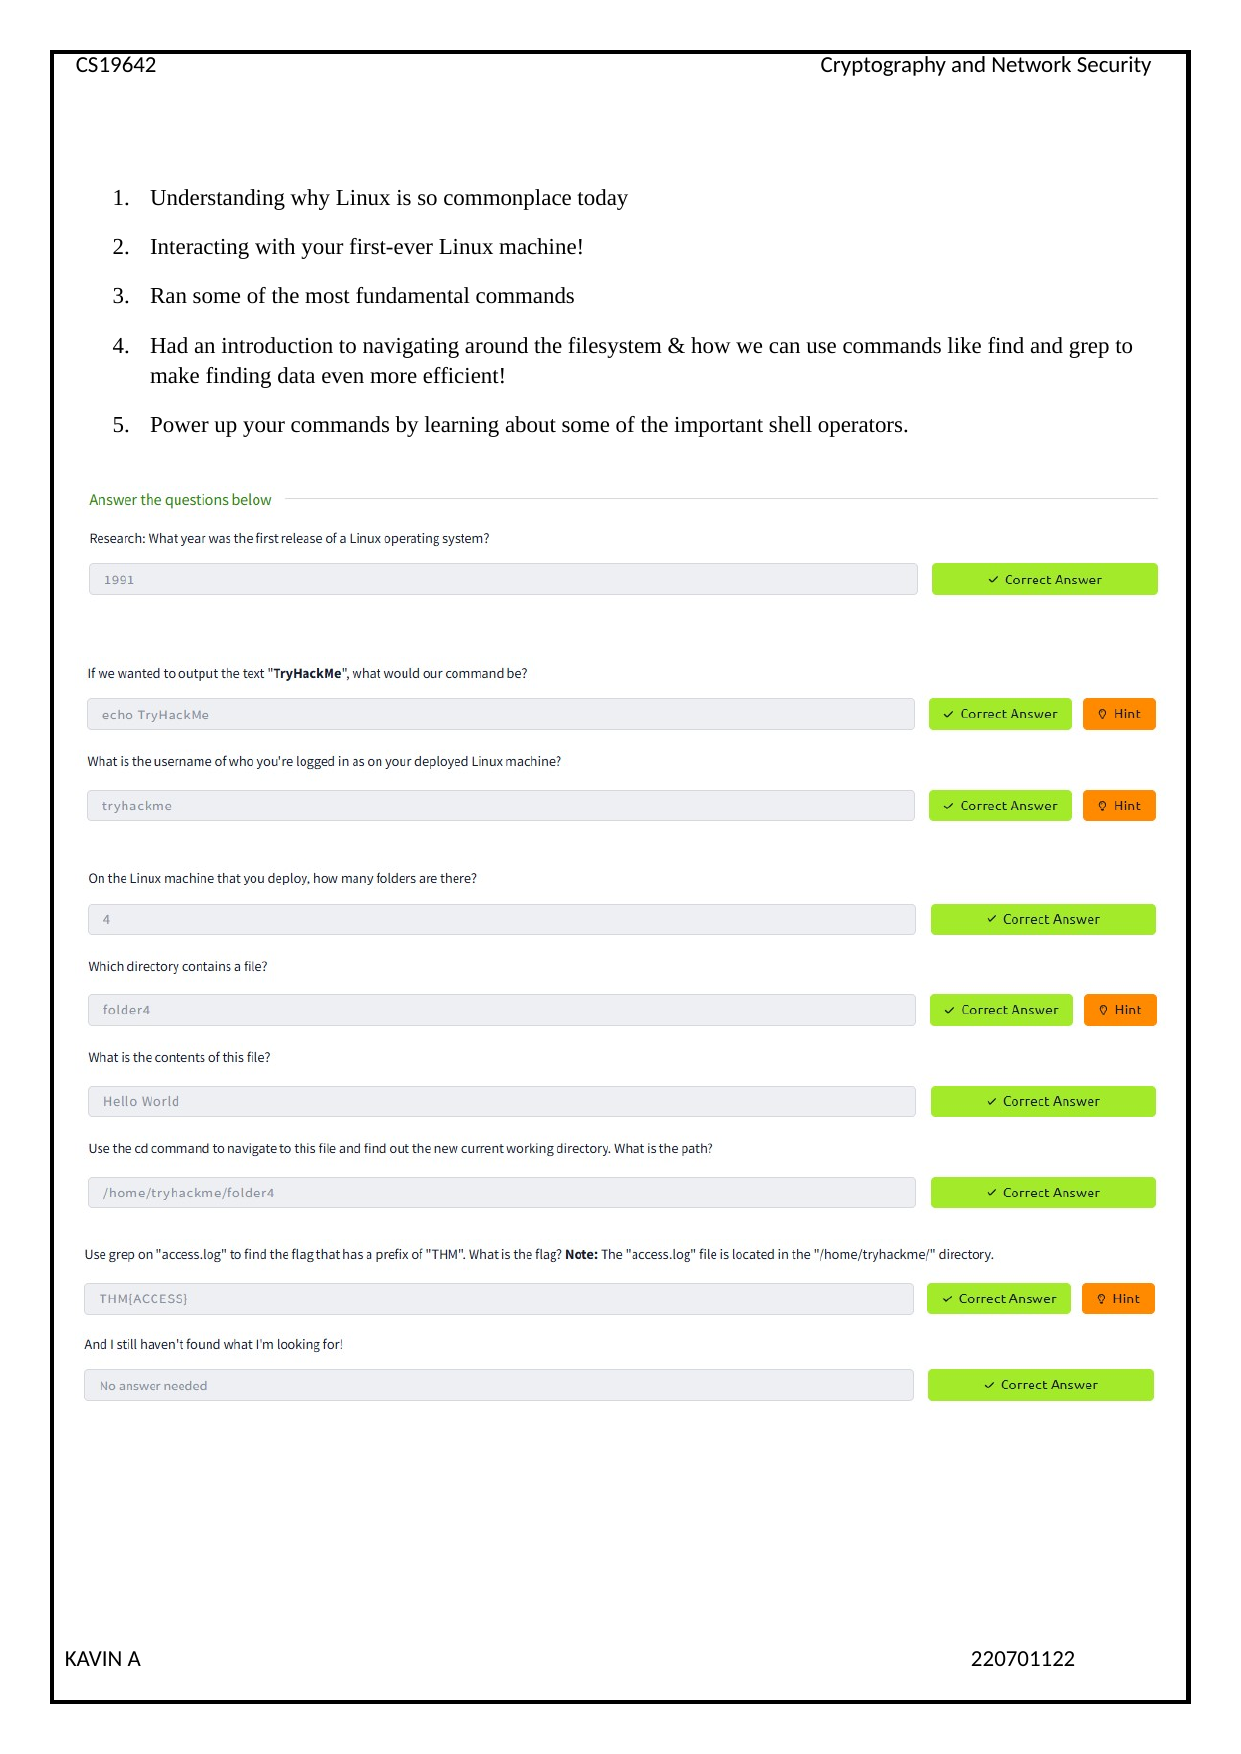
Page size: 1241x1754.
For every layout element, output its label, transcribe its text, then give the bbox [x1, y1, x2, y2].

list Ran some of the most fundamental commands [112, 283, 1166, 309]
list Had an introduction to navigating around the filesystem & how we can use commands like find and grep to make finding data even more efficient! [112, 332, 1166, 388]
picture [75, 1239, 1166, 1417]
list Understanding why Linux is so commonplace today [112, 183, 1166, 210]
list Interacting with your first-ever Linux machine! [112, 233, 1166, 259]
picture [74, 486, 1165, 615]
picture [75, 657, 1166, 838]
list Power up your commands by learning about some of the important shell operators. [112, 411, 1166, 437]
picture [75, 858, 1166, 1221]
